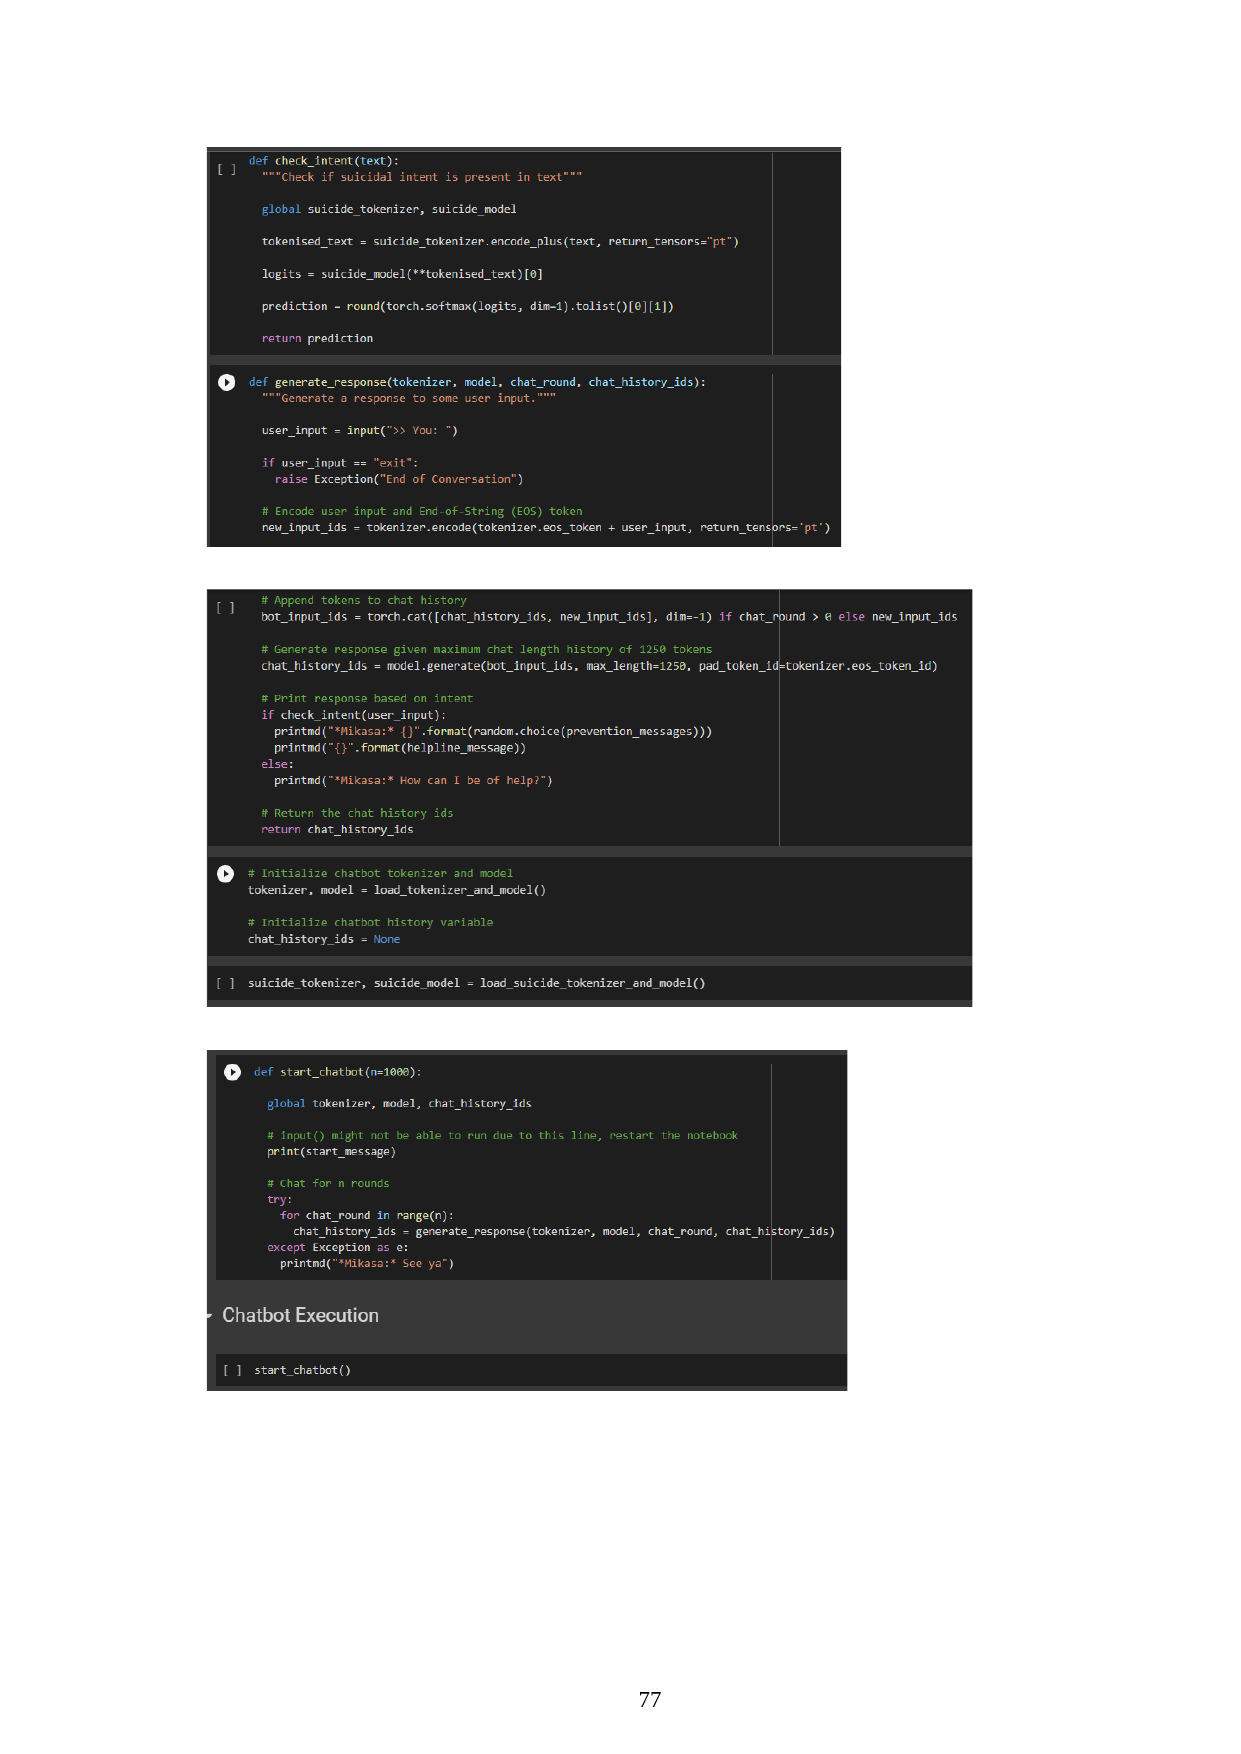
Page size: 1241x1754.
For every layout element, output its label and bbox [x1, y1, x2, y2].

picture [206, 1050, 848, 1391]
picture [206, 147, 842, 547]
picture [206, 589, 973, 1007]
